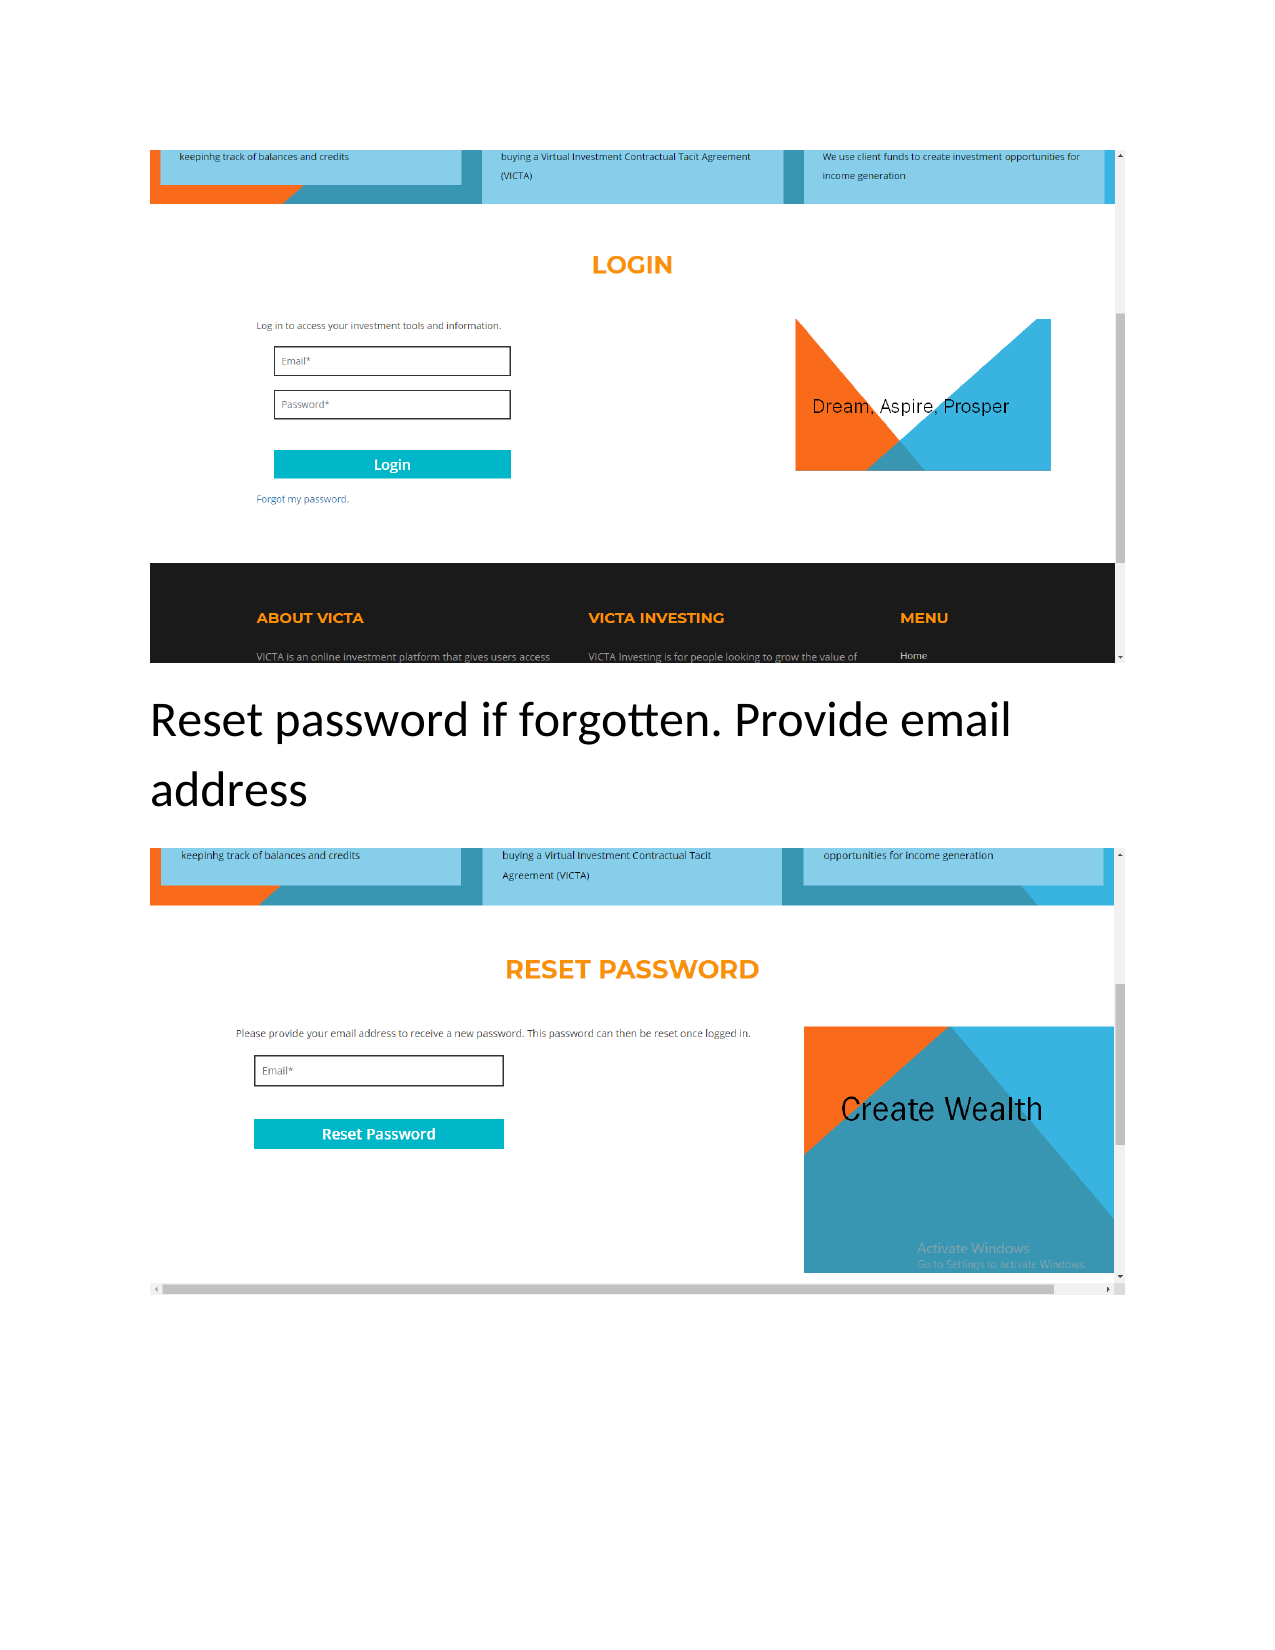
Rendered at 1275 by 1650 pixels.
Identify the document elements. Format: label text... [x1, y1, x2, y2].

text Reset password if forgotten. Provide email address [150, 687, 1125, 819]
picture [150, 150, 1125, 663]
picture [150, 848, 1125, 1295]
